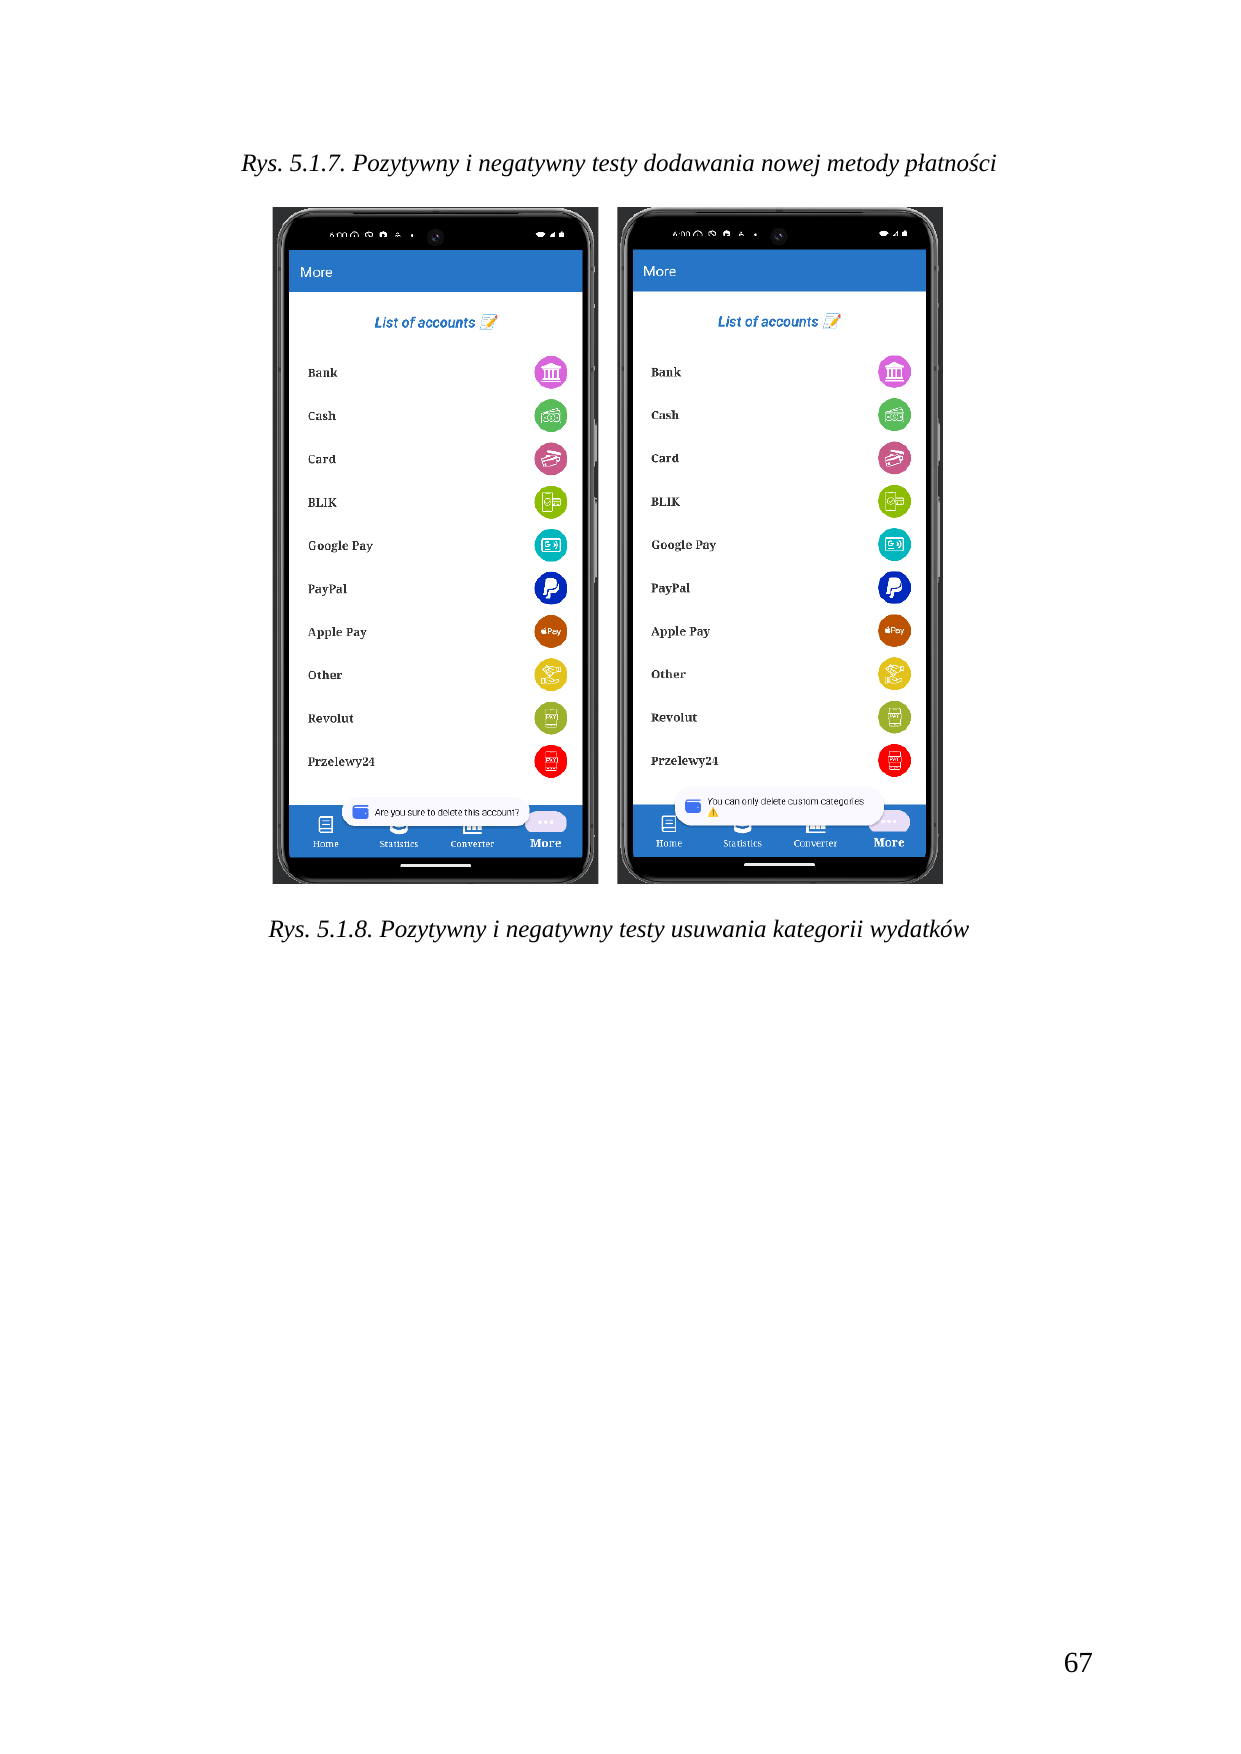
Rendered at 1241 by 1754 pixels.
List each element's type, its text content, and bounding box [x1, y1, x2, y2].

picture [272, 207, 599, 884]
text Rys. 5.1.7. Pozytywny i negatywny testy dodawania nowej metody płatności [148, 148, 1092, 176]
text Rys. 5.1.8. Pozytywny i negatywny testy usuwania kategorii wydatków [148, 914, 1092, 943]
picture [617, 207, 943, 884]
